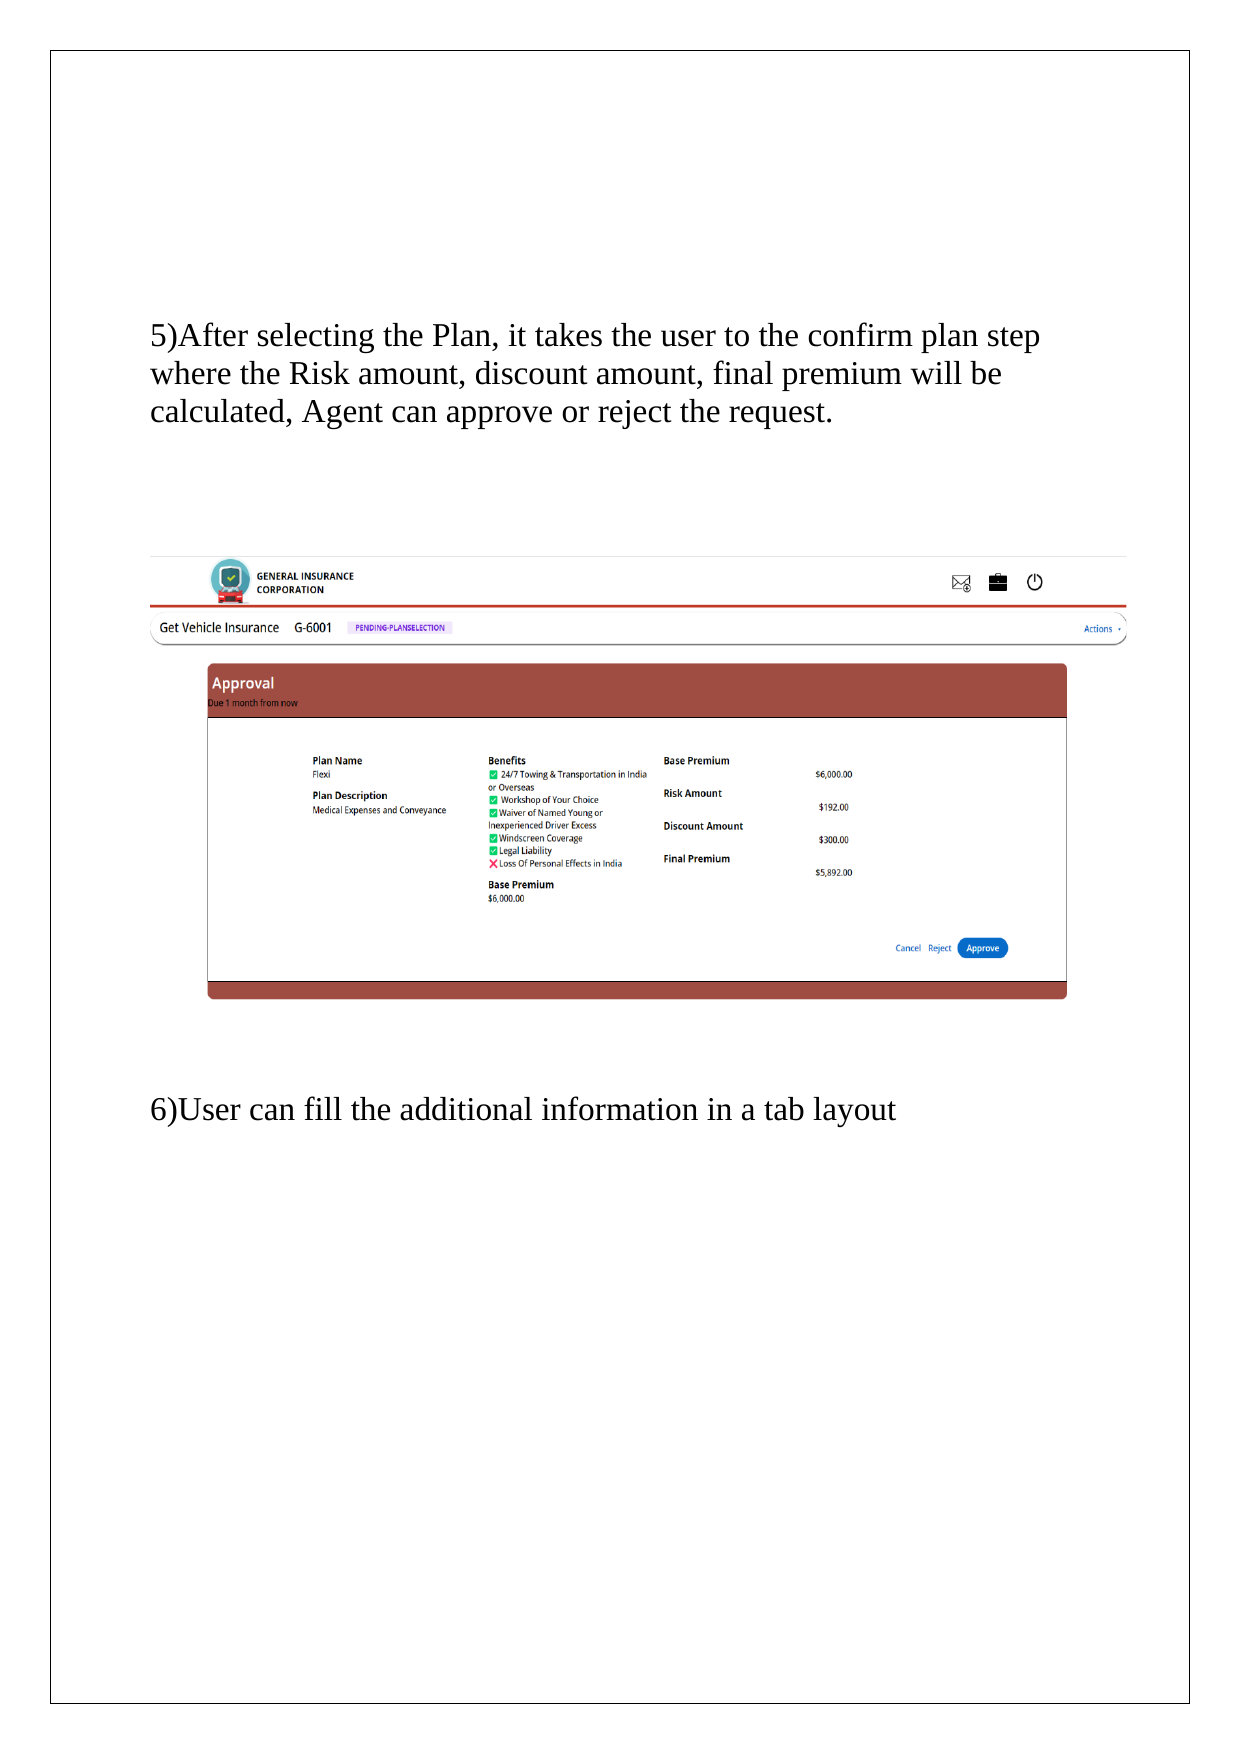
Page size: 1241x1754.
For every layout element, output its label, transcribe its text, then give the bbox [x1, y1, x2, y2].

picture [150, 556, 1127, 1018]
text 5)After selecting the Plan, it takes the user to the confirm plan step where the Risk amount, discount amount, final premium will be calculated, Agent can approve or reject the request. [150, 315, 1090, 430]
text 6)User can fill the additional information in a tab layout [150, 1089, 1090, 1127]
